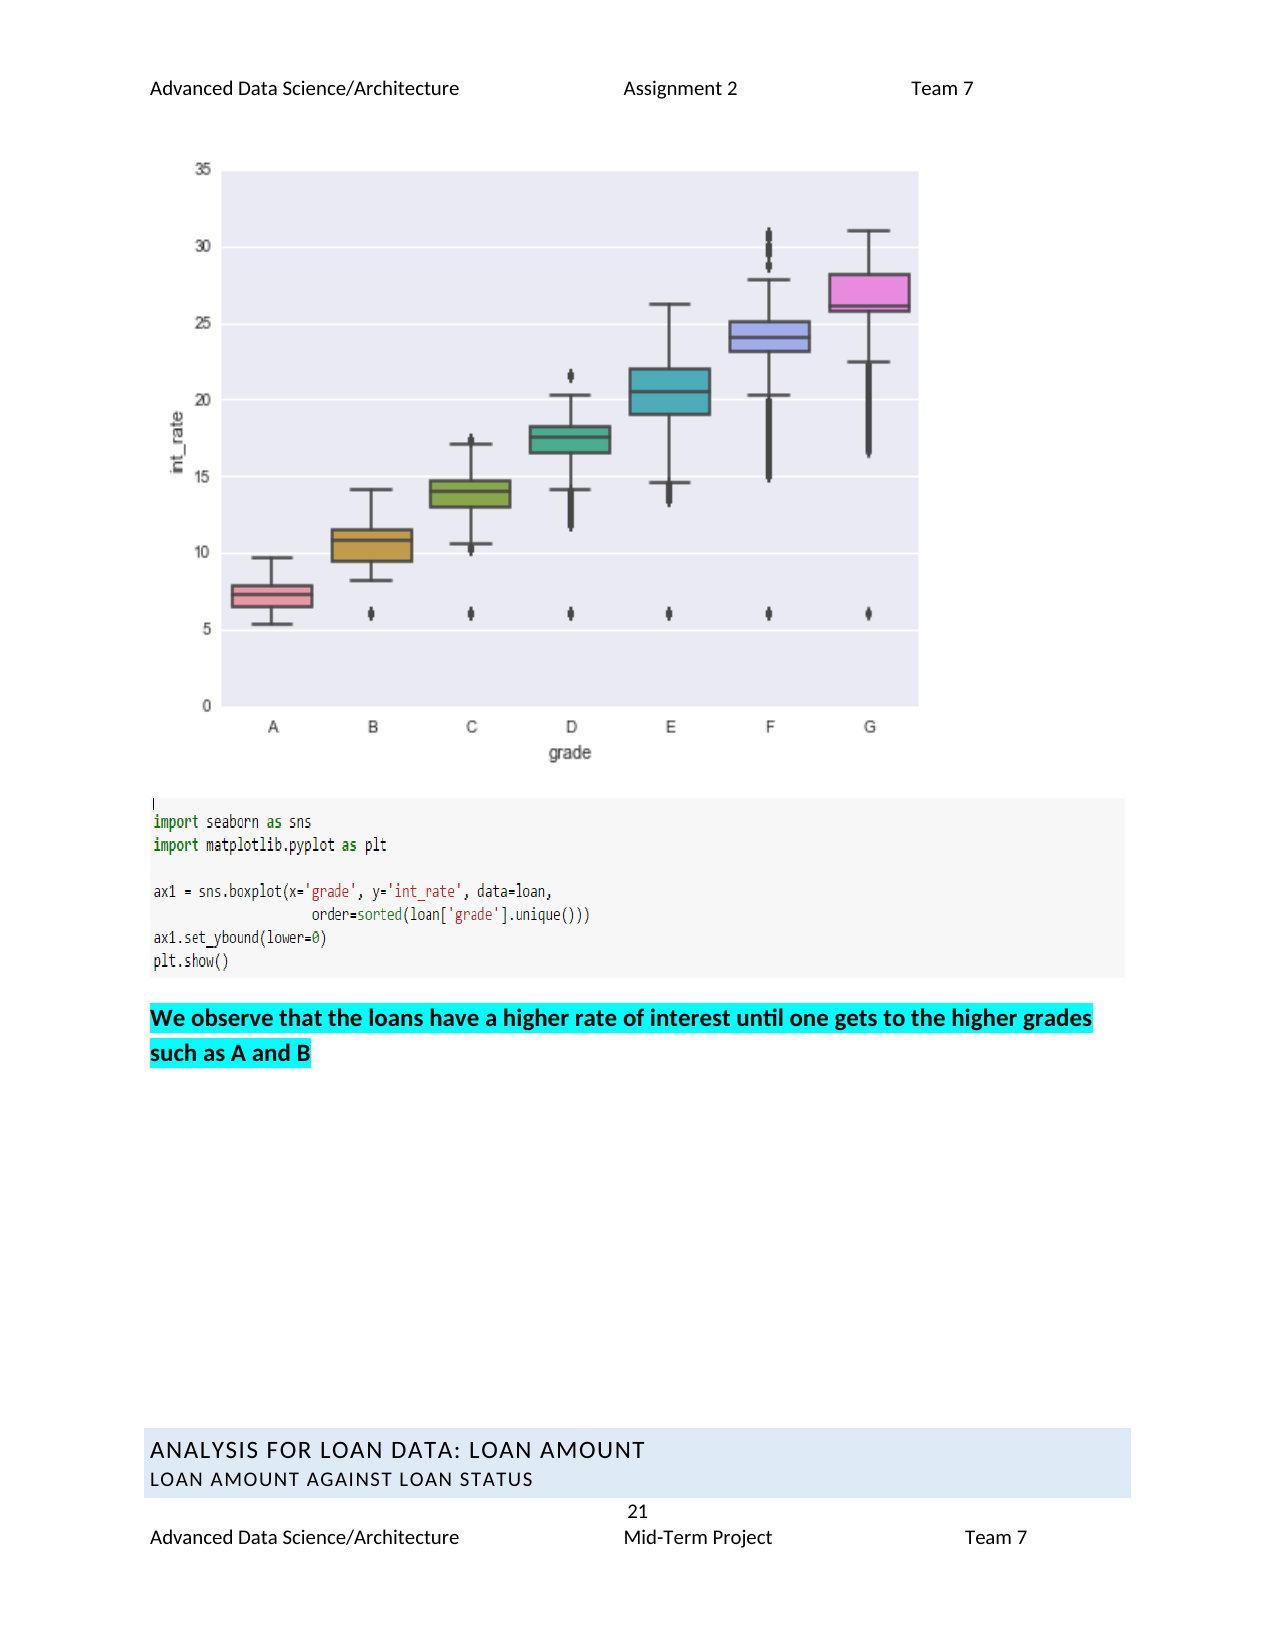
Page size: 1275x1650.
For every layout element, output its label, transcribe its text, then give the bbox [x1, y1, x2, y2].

subtitle ANALYSIS for Loan Data: LOAN AMOUNT [150, 1435, 1125, 1459]
text We observe that the loans have a higher rate of interest until one gets to the higher grades such as A and B [150, 1002, 1125, 1068]
subtitle LOAN AMOUNT AGAINST LOAN STATUS [150, 1459, 1125, 1492]
picture [150, 150, 1262, 775]
picture [150, 798, 1125, 978]
